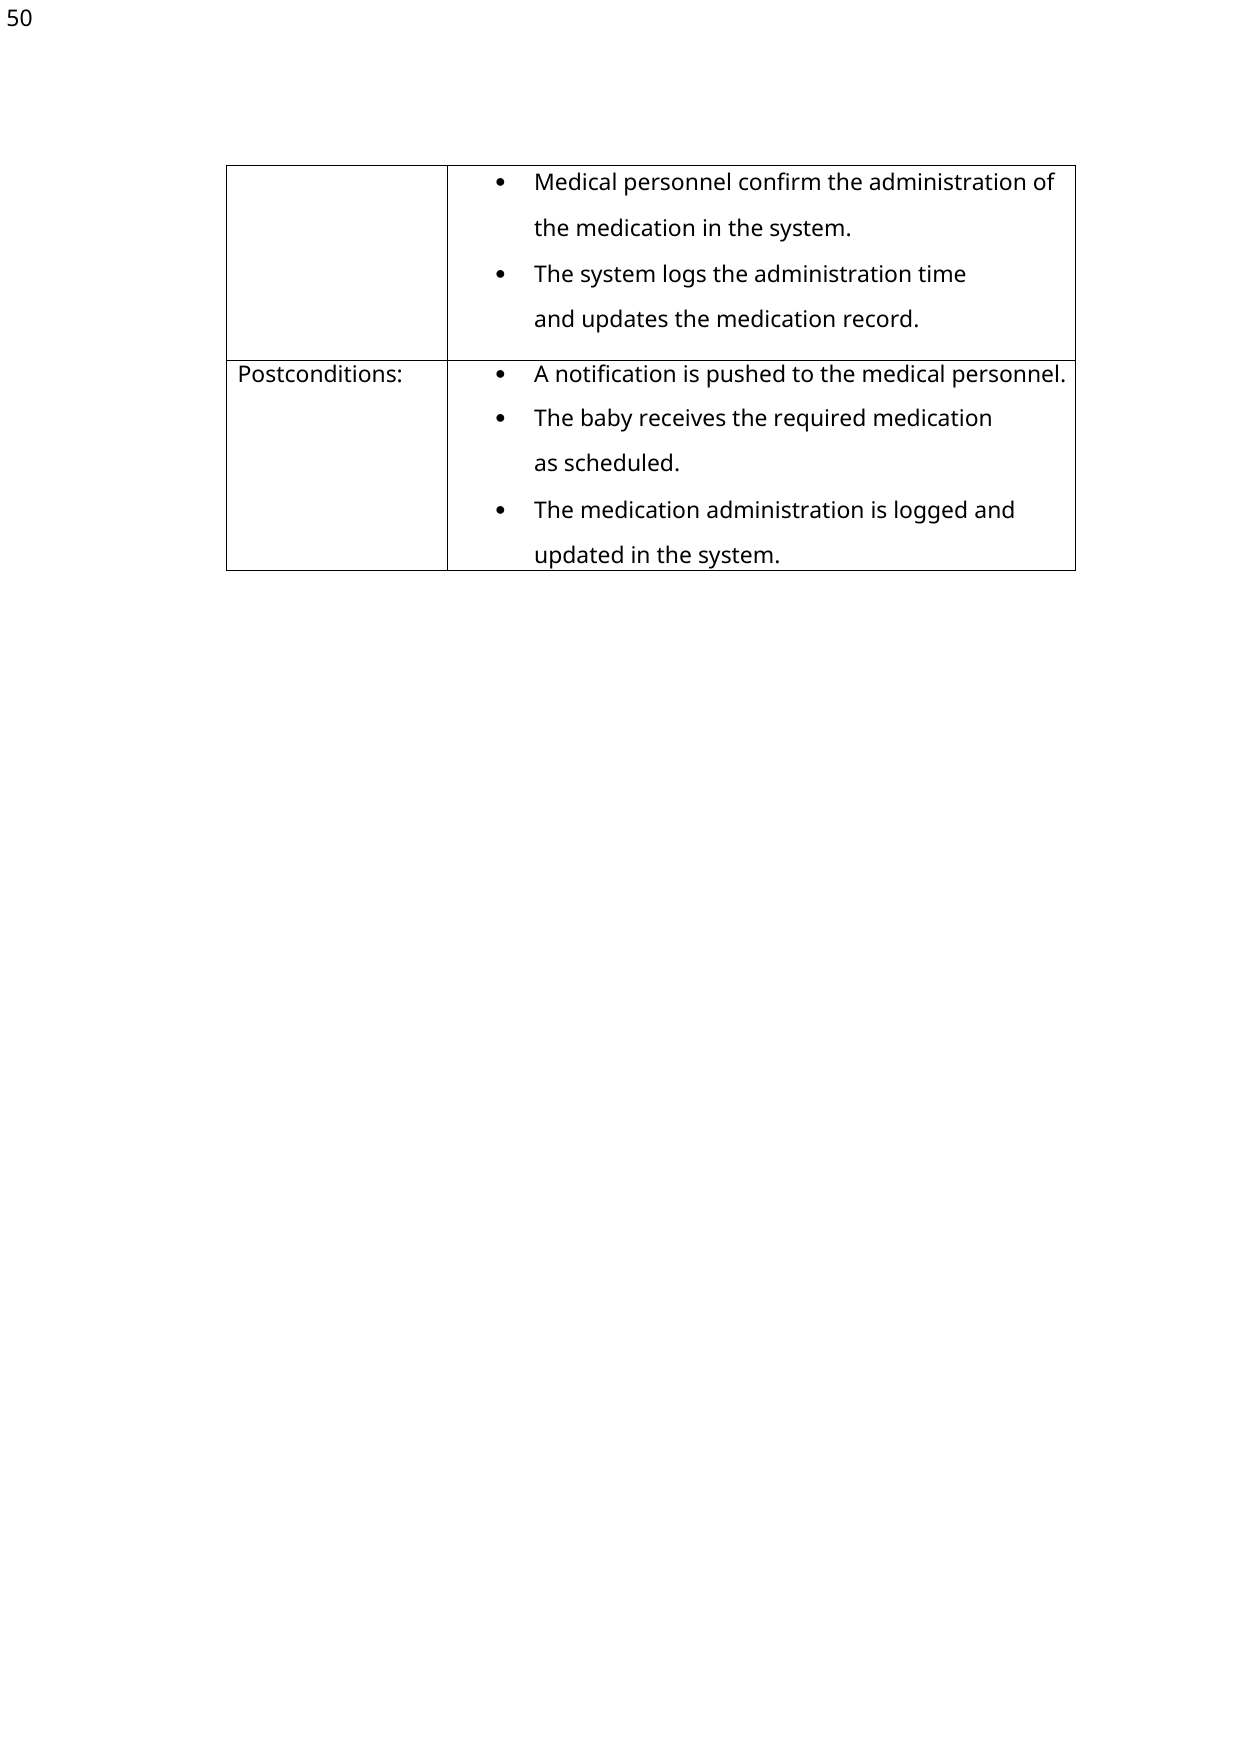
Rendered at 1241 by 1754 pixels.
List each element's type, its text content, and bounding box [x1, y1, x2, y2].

table_cell Postconditions: [227, 361, 447, 570]
table_header Medical personnel confirm the administration of the medication in the system. The system logs the administration time and updates the medication record. [448, 166, 1075, 360]
table_header [227, 166, 447, 360]
table_cell A notification is pushed to the medical personnel. The baby receives the required medication as scheduled. The medication administration is logged and updated in the system. [448, 361, 1075, 570]
